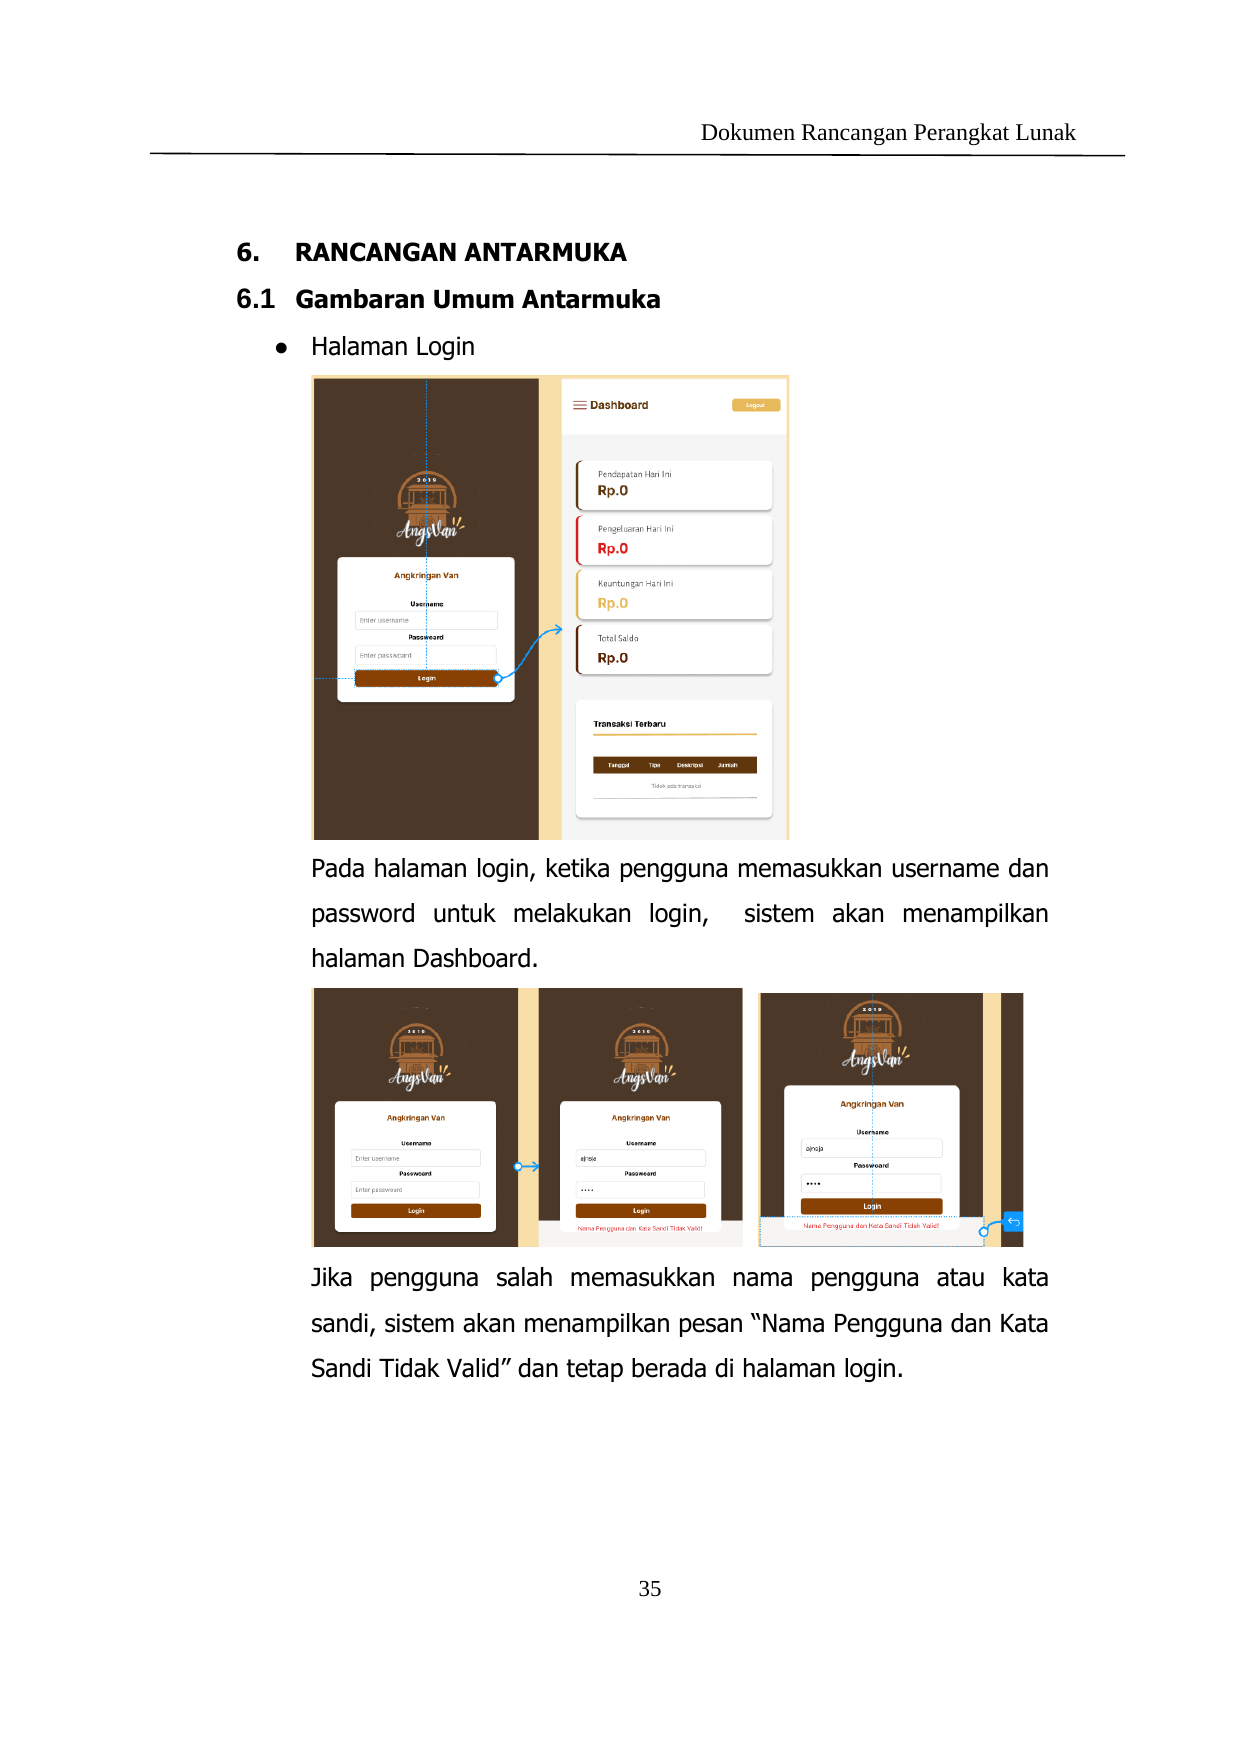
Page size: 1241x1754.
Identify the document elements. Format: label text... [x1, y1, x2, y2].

list Halaman Login [274, 330, 1050, 360]
picture [311, 988, 743, 1247]
picture [758, 993, 1024, 1247]
text Jika pengguna salah memasukkan nama pengguna atau kata sandi, sistem akan menampilkan pesan “Nama Pengguna dan Kata Sandi Tidak Valid” dan tetap berada di halaman login. [311, 1262, 1050, 1383]
text Pada halaman login, ketika pengguna memasukkan username dan password untuk melakukan login, sistem akan menampilkan halaman Dashboard. [311, 852, 1050, 973]
subtitle RANCANGAN ANTARMUKA [236, 236, 1063, 266]
subtitle Gambaran Umum Antarmuka [236, 282, 1063, 314]
picture [311, 375, 790, 840]
